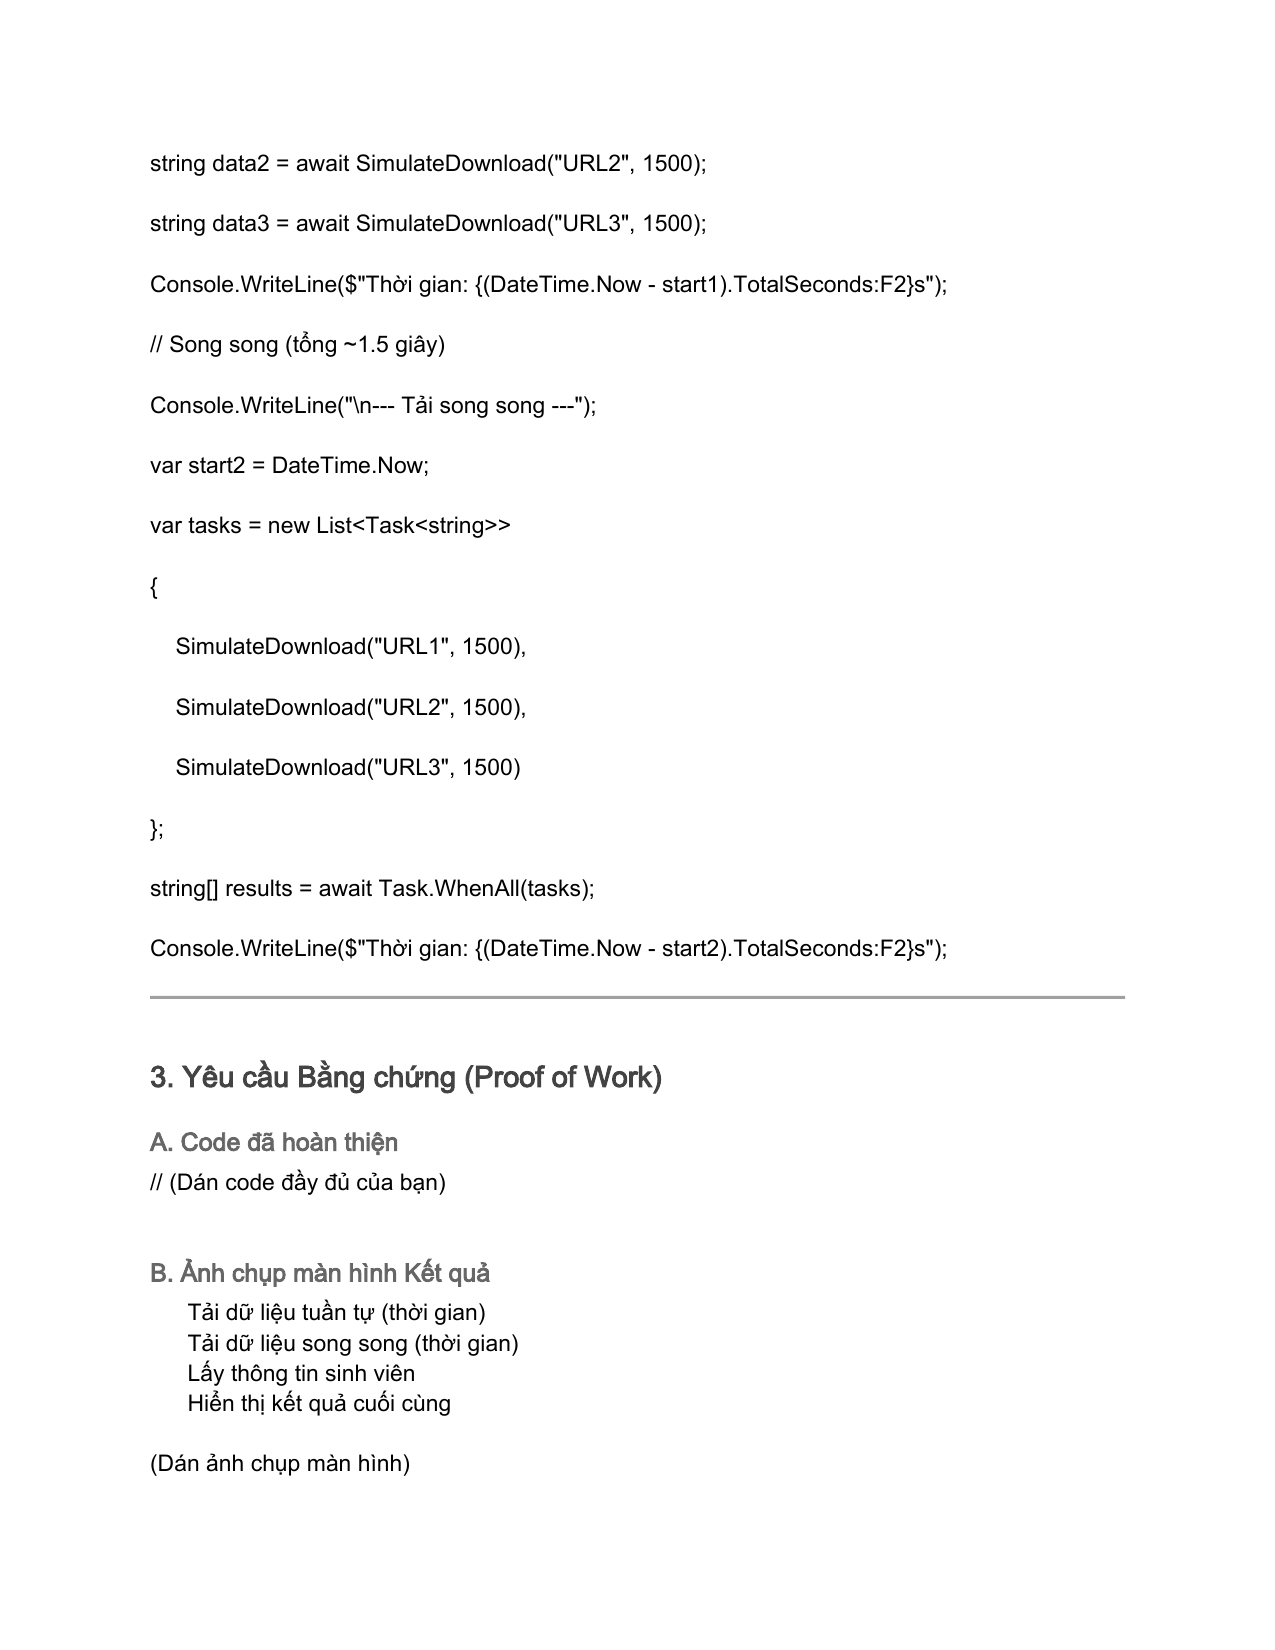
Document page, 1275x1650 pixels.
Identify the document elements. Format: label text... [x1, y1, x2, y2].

text Console.WriteLine($"Thời gian: {(DateTime.Now - start1).TotalSeconds:F2}s"); [150, 271, 1125, 297]
text // (Dán code đầy đủ của bạn) [150, 1168, 1125, 1195]
text var tasks = new List<Task<string>> [150, 512, 1125, 539]
text }; [150, 814, 1125, 841]
text string[] results = await Task.WhenAll(tasks); [150, 875, 1125, 901]
text SimulateDownload("URL2", 1500), [150, 694, 1125, 720]
subtitle B. Ảnh chụp màn hình Kết quả [150, 1258, 1125, 1287]
list Hiển thị kết quả cuối cùng [187, 1390, 1125, 1416]
text string data2 = await SimulateDownload("URL2", 1500); [150, 150, 1125, 176]
list Tải dữ liệu song song (thời gian) [187, 1329, 1125, 1356]
text (Dán ảnh chụp màn hình) [150, 1450, 1125, 1477]
list Lấy thông tin sinh viên [187, 1360, 1125, 1386]
subtitle A. Code đã hoàn thiện [150, 1127, 1125, 1156]
text // Song song (tổng ~1.5 giây) [150, 331, 1125, 358]
text SimulateDownload("URL1", 1500), [150, 633, 1125, 660]
text { [150, 573, 1125, 599]
text string data3 = await SimulateDownload("URL3", 1500); [150, 210, 1125, 237]
text Console.WriteLine($"Thời gian: {(DateTime.Now - start2).TotalSeconds:F2}s"); [150, 935, 1125, 962]
list Tải dữ liệu tuần tự (thời gian) [187, 1299, 1125, 1326]
text Console.WriteLine("\n--- Tải song song ---"); [150, 392, 1125, 418]
subtitle 3. Yêu cầu Bằng chứng (Proof of Work) [150, 1059, 1125, 1093]
text var start2 = DateTime.Now; [150, 452, 1125, 478]
text SimulateDownload("URL3", 1500) [150, 754, 1125, 781]
